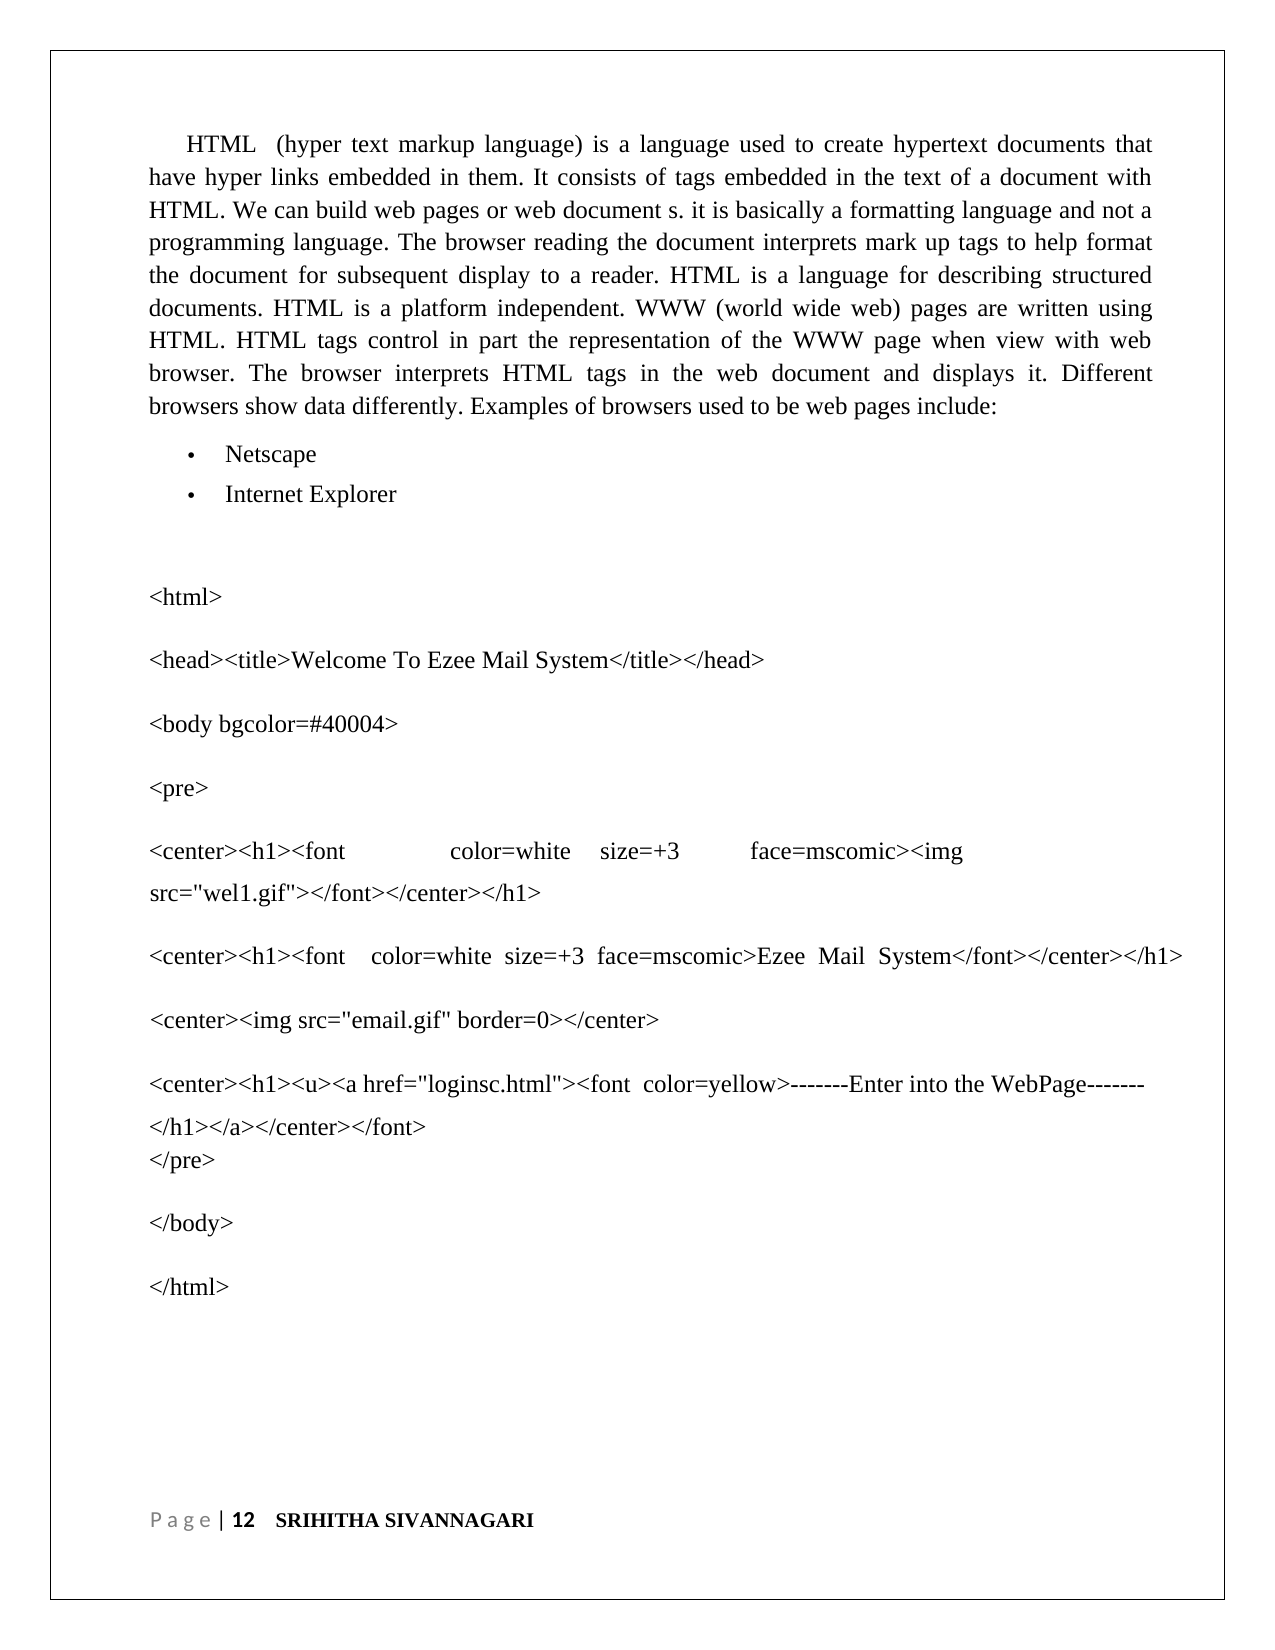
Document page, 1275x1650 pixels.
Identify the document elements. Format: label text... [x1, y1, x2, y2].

text HTML (hyper text markup language) is a language used to create hypertext documents that have hyper links embedded in them. It consists of tags embedded in the text of a document with HTML. We can build web pages or web document s. it is basically a formatting language and not a programming language. The browser reading the document interprets mark up tags to help format the document for subsequent display to a reader. HTML is a language for describing structured documents. HTML is a platform independent. WWW (world wide web) pages are written using HTML. HTML tags control in part the representation of the WWW page when view with web browser. The browser interprets HTML tags in the web document and displays it. Different browsers show data differently. Examples of browsers used to be web pages include: [148, 129, 1153, 420]
text <center><h1><font color=white size=+3 face=mscomic>Ezee Mail System</font></center></h1> <center><img src="email.gif" border=0></center> [148, 941, 1184, 1033]
text <center><h1><u><a href="loginsc.html"><font color=yellow>-------Enter into the WebPage------- [148, 1069, 1184, 1098]
text </body> [148, 1208, 1126, 1237]
text <head><title>Welcome To Ezee Mail System</title></head> [148, 645, 1126, 674]
text </html> [148, 1272, 1126, 1301]
list Internet Explorer [187, 479, 1139, 508]
text <center><h1><font color=white size=+3 face=mscomic><img src="wel1.gif"></font></center></h1> [148, 836, 1184, 907]
text <html> [148, 582, 1126, 610]
text </pre> [148, 1145, 1126, 1173]
text <body bgcolor=#40004> [148, 709, 1126, 738]
list Netscape [187, 439, 1139, 468]
text </h1></a></center></font> [148, 1112, 1126, 1141]
text <pre> [148, 773, 1126, 801]
